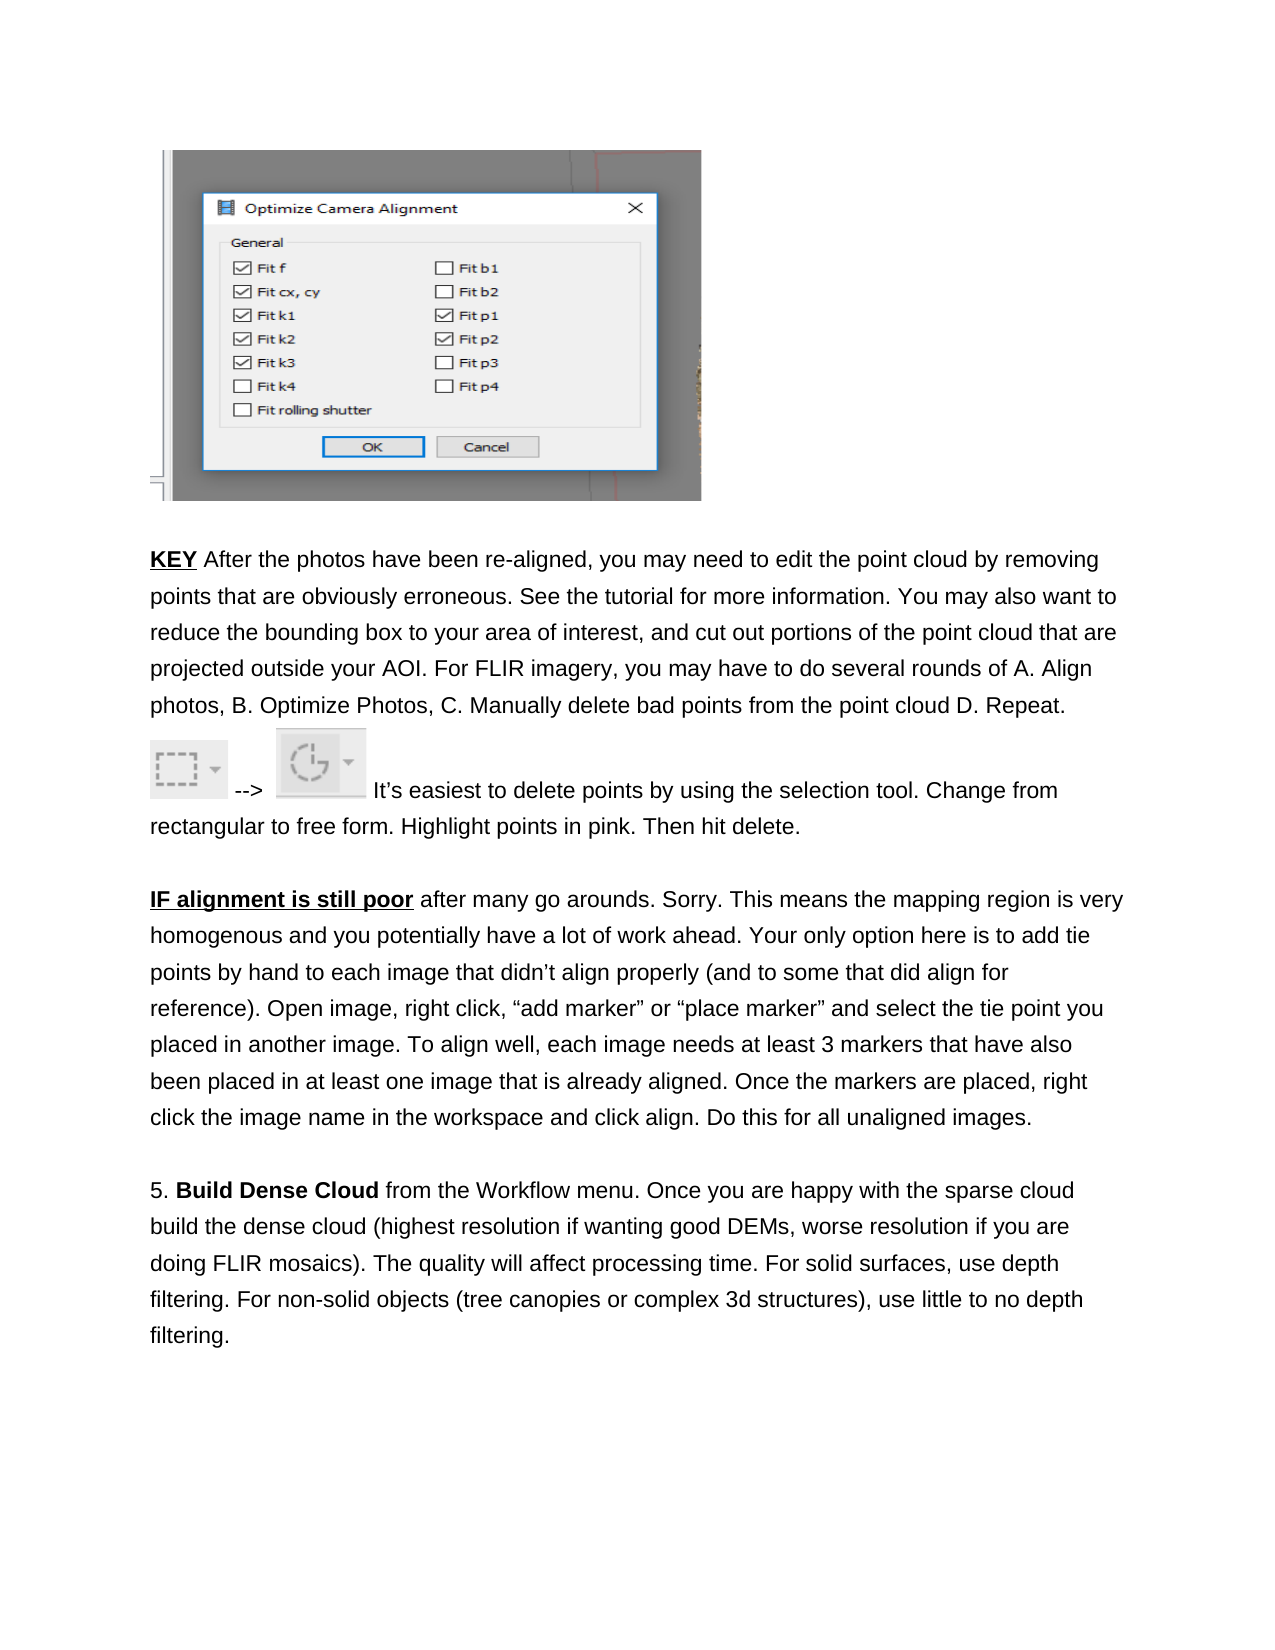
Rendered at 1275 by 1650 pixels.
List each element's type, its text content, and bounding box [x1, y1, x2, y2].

picture [150, 150, 702, 501]
text IF alignment is still poor after many go arounds. Sorry. This means the mapping region is very homogenous and you potentially have a lot of work ahead. Your only option here is to add tie points by hand to each image that didn’t align properly (and to some that did align for reference). Open image, right click, “add marker” or “place marker” and select the tie point you placed in another image. To align well, each image needs at least 3 markers that have also been placed in at least one image that is already aligned. Once the markers are placed, right click the image name in the workspace and click align. Do this for all unaligned images. [150, 886, 1125, 1131]
picture [276, 728, 367, 799]
text KEY After the photos have been re-aligned, you may need to edit the point cloud by removing points that are obviously erroneous. See the tutorial for more information. You may also want to reduce the bounding box to your area of interest, and cut out portions of the point cloud that are projected outside your AOI. For FLIR imagery, you may have to do several rounds of A. Align photos, B. Optimize Photos, C. Manually delete bad points from the point cloud D. Repeat. [150, 546, 1125, 718]
picture [150, 740, 229, 799]
text 5. Build Dense Cloud from the Workflow menu. Once you are happy with the sparse cloud build the dense cloud (highest resolution if wanting good DEMs, worse resolution if you are doing FLIR mosaics). The quality will affect processing time. For solid surfaces, use depth filtering. For non-solid objects (tree canopies or complex 3d structures), use little to no depth filtering. [150, 1177, 1125, 1349]
text --> It’s easiest to delete points by using the selection tool. Change from rectangular to free form. Highlight points in pink. Then hit delete. [150, 728, 1125, 840]
